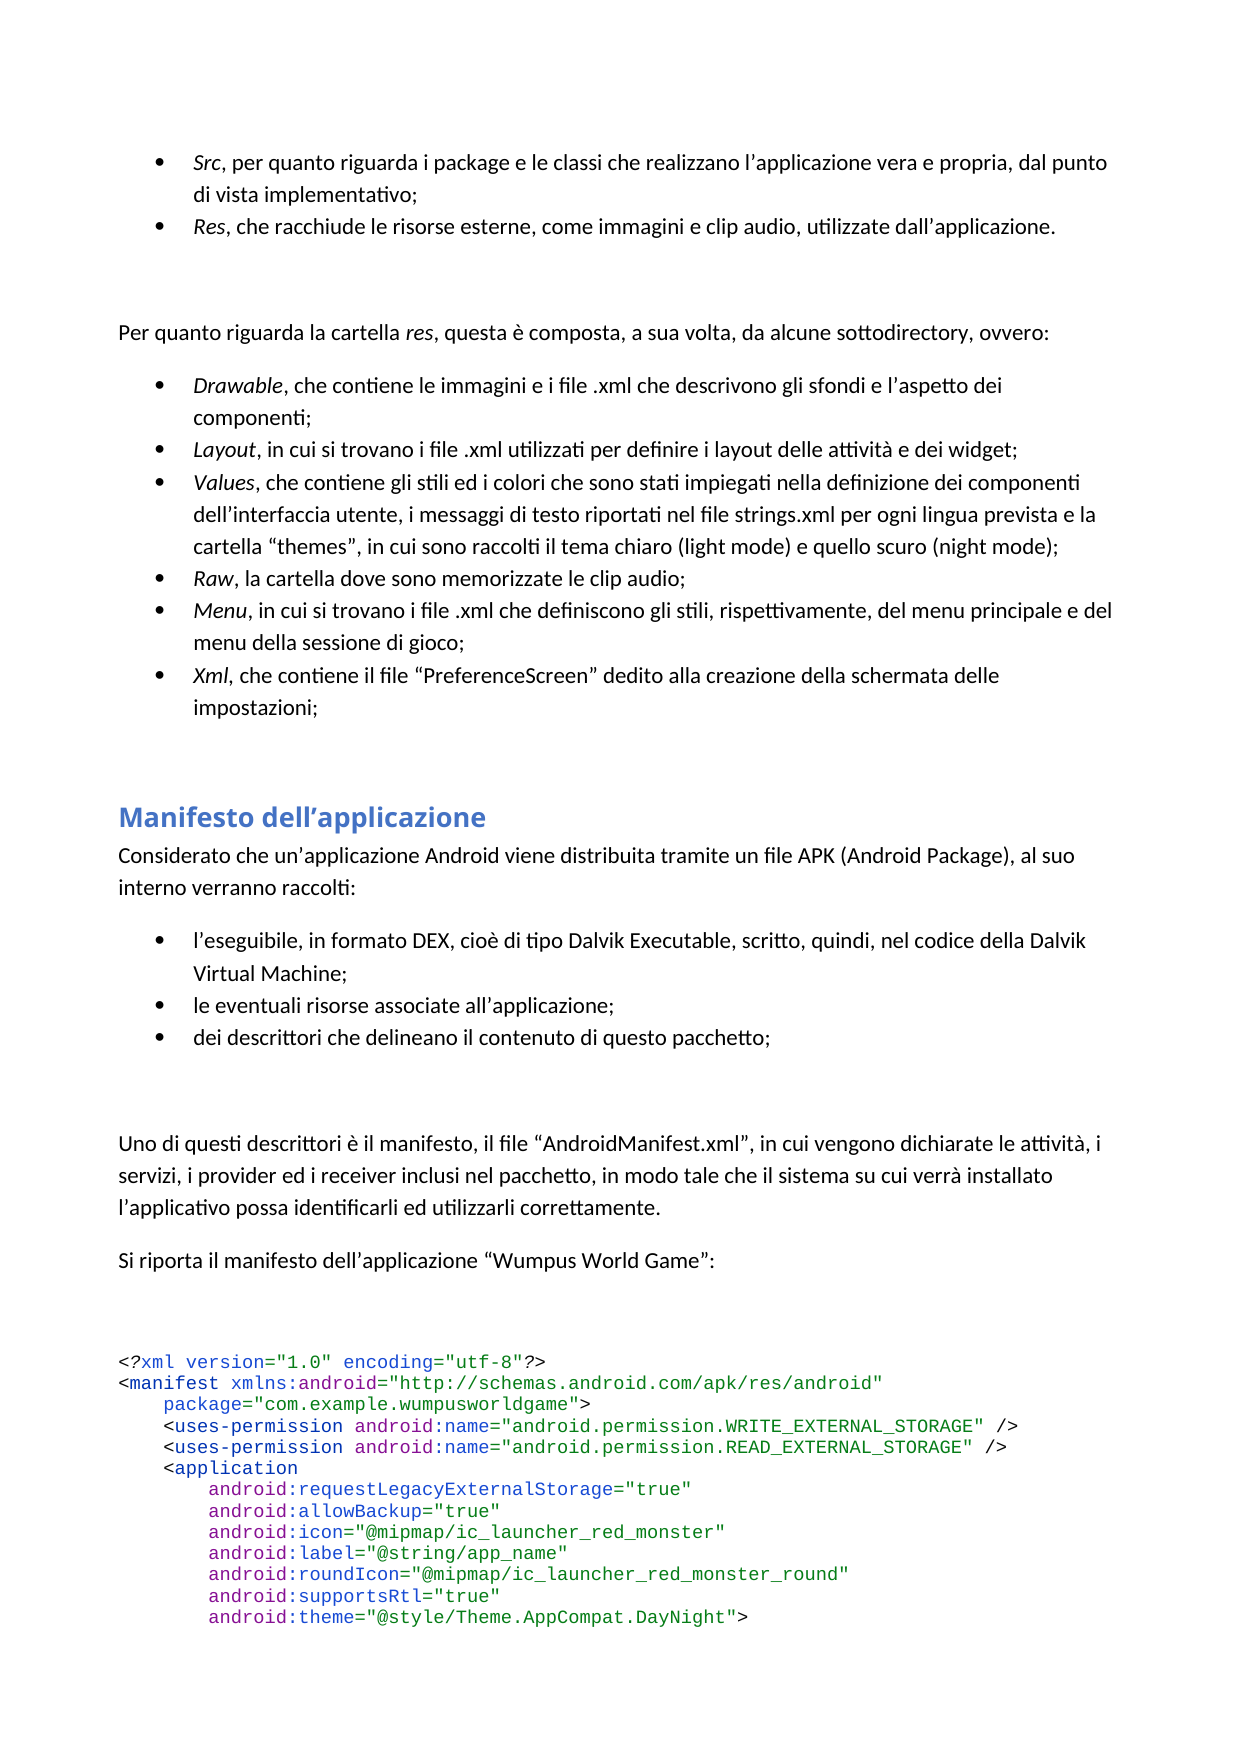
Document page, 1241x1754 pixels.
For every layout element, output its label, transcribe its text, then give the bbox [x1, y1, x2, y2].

text Uno di questi descrittori è il manifesto, il file “AndroidManifest.xml”, in cui vengono dichiarate le attività, i servizi, i provider ed i receiver inclusi nel pacchetto, in modo tale che il sistema su cui verrà installato l’applicativo possa identificarli ed utilizzarli correttamente. [118, 1129, 1122, 1222]
subtitle Manifesto dell’applicazione [118, 799, 1122, 836]
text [118, 1353, 1122, 1629]
list dei descrittori che delineano il contenuto di questo pacchetto; [156, 1023, 1122, 1051]
text Si riporta il manifesto dell’applicazione “Wumpus World Game”: [118, 1247, 1122, 1274]
list Menu, in cui si trovano i file .xml che definiscono gli stili, rispettivamente, del menu principale e del menu della sessione di gioco; [156, 596, 1122, 657]
list Res, che racchiude le risorse esterne, come immagini e clip audio, utilizzate dall’applicazione. [156, 212, 1122, 240]
list Values, che contiene gli stili ed i colori che sono stati impiegati nella definizione dei componenti dell’interfaccia utente, i messaggi di testo riportati nel file strings.xml per ogni lingua prevista e la cartella “themes”, in cui sono raccolti il tema chiaro (light mode) e quello scuro (night mode); [156, 468, 1122, 560]
list Raw, la cartella dove sono memorizzate le clip audio; [156, 564, 1122, 592]
list Xml, che contiene il file “PreferenceScreen” dedito alla creazione della schermata delle impostazioni; [156, 661, 1122, 721]
list Layout, in cui si trovano i file .xml utilizzati per definire i layout delle attività e dei widget; [156, 435, 1122, 463]
text Per quanto riguarda la cartella res, questa è composta, a sua volta, da alcune sottodirectory, ovvero: [118, 318, 1122, 346]
text Considerato che un’applicazione Android viene distribuita tramite un file APK (Android Package), al suo interno verranno raccolti: [118, 841, 1122, 902]
list l’eseguibile, in formato DEX, cioè di tipo Dalvik Executable, scritto, quindi, nel codice della Dalvik Virtual Machine; [156, 927, 1122, 987]
list Src, per quanto riguarda i package e le classi che realizzano l’applicazione vera e propria, dal punto di vista implementativo; [156, 148, 1122, 208]
list Drawable, che contiene le immagini e i file .xml che descrivono gli sfondi e l’aspetto dei componenti; [156, 371, 1122, 431]
list le eventuali risorse associate all’applicazione; [156, 991, 1122, 1019]
